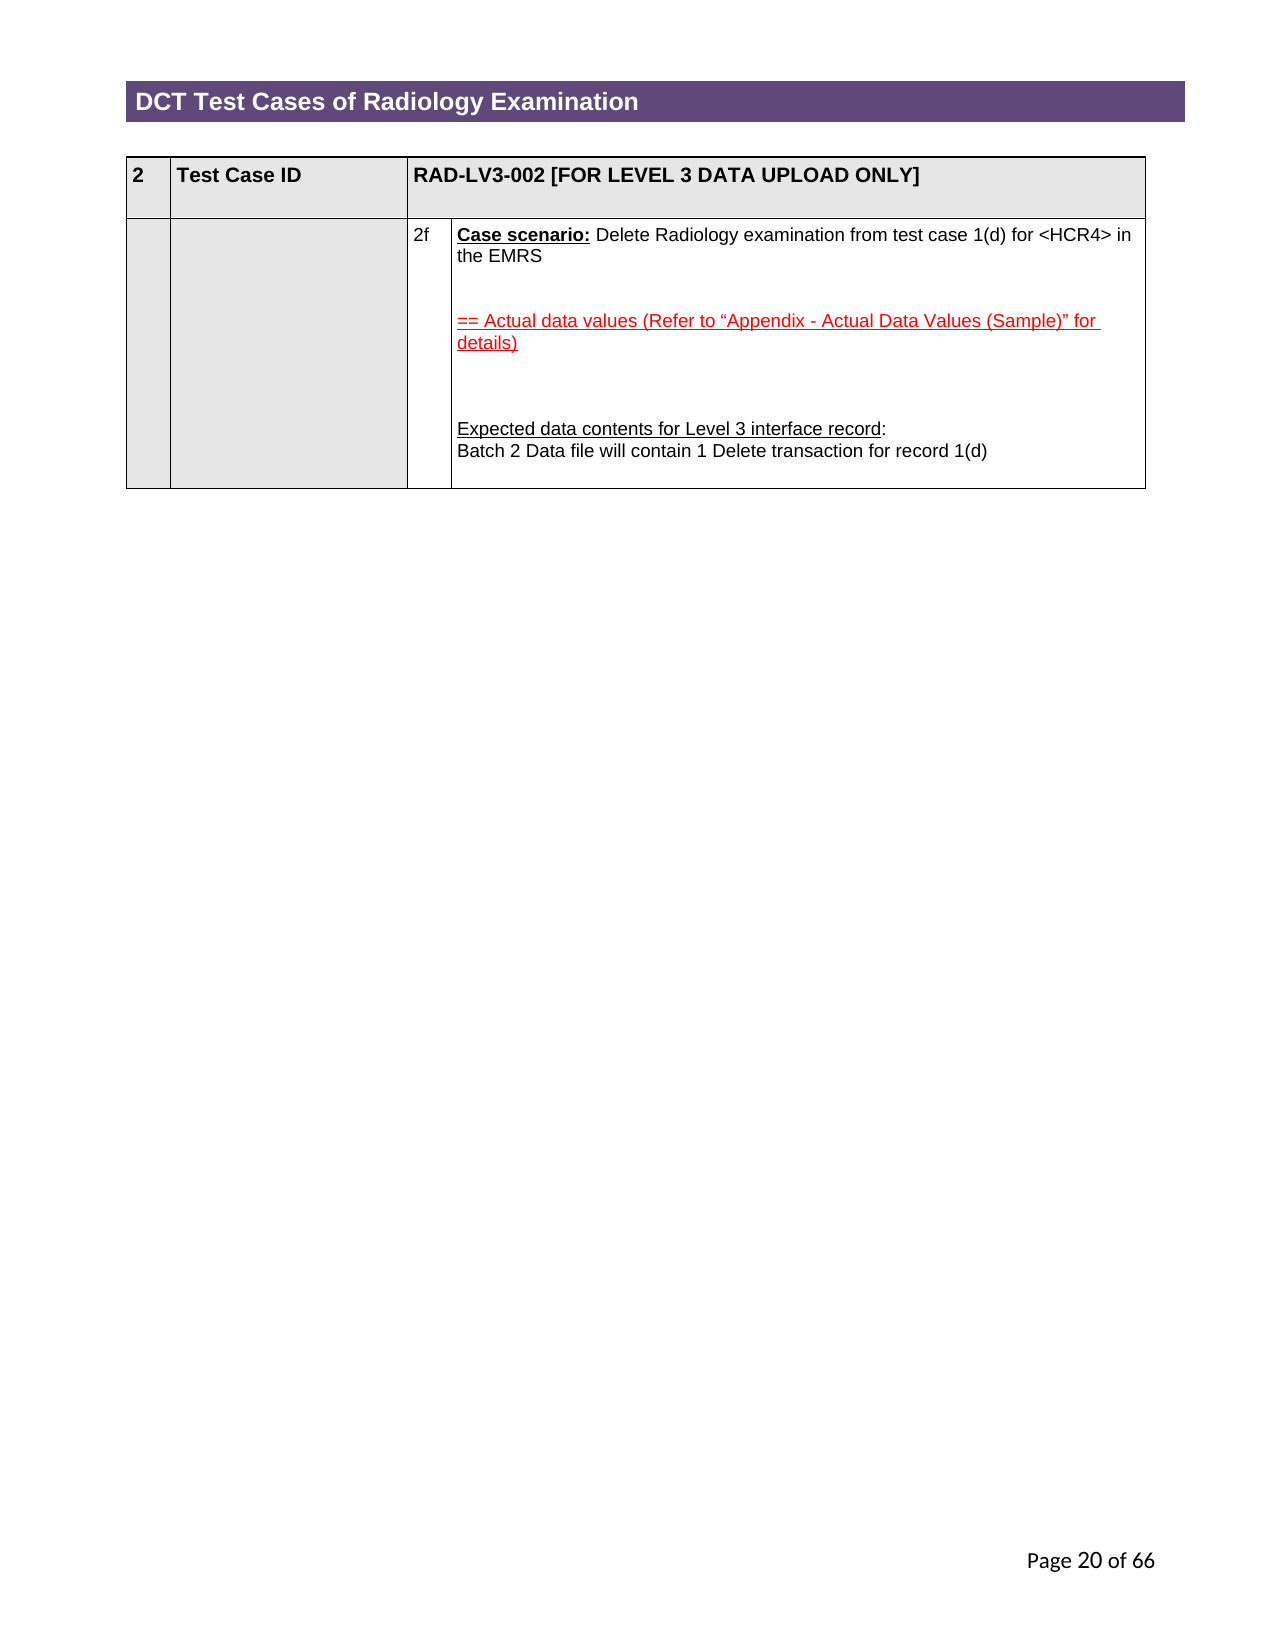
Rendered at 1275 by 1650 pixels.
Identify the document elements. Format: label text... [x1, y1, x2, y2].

table_header RAD-LV3-002 [FOR LEVEL 3 DATA UPLOAD ONLY] [408, 158, 1145, 217]
table_cell Case scenario: Delete Radiology examination from test case 1(d) for <HCR4> in the EMRS == Actual data values (Refer to “Appendix - Actual Data Values (Sample)” for details) Expected data contents for Level 3 interface record: Batch 2 Data file will contain 1 Delete transaction for record 1(d) [452, 219, 1145, 488]
table_header 2 [127, 158, 170, 217]
table_cell 2f [408, 219, 451, 488]
table_header Test Case ID [171, 158, 407, 217]
